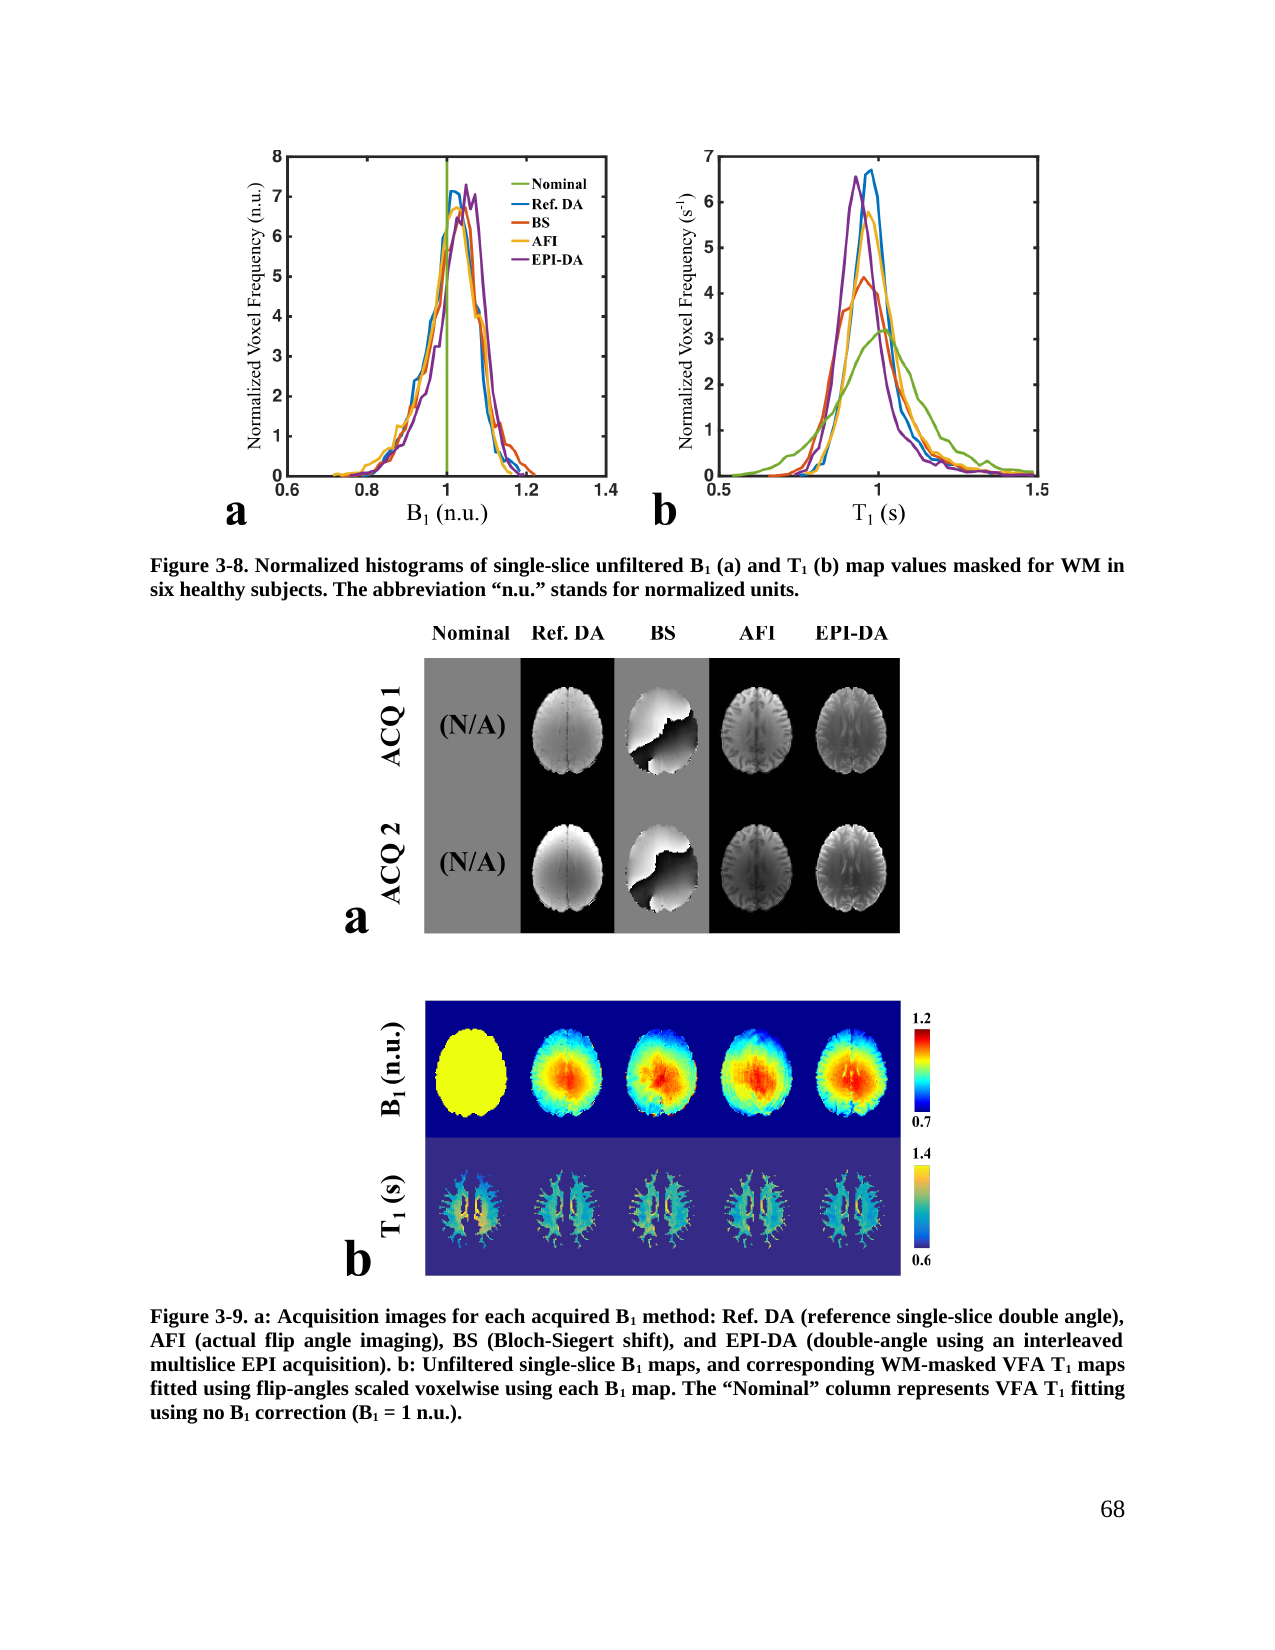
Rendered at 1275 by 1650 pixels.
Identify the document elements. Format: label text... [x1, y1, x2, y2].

picture [226, 150, 1049, 525]
picture [344, 626, 931, 1276]
